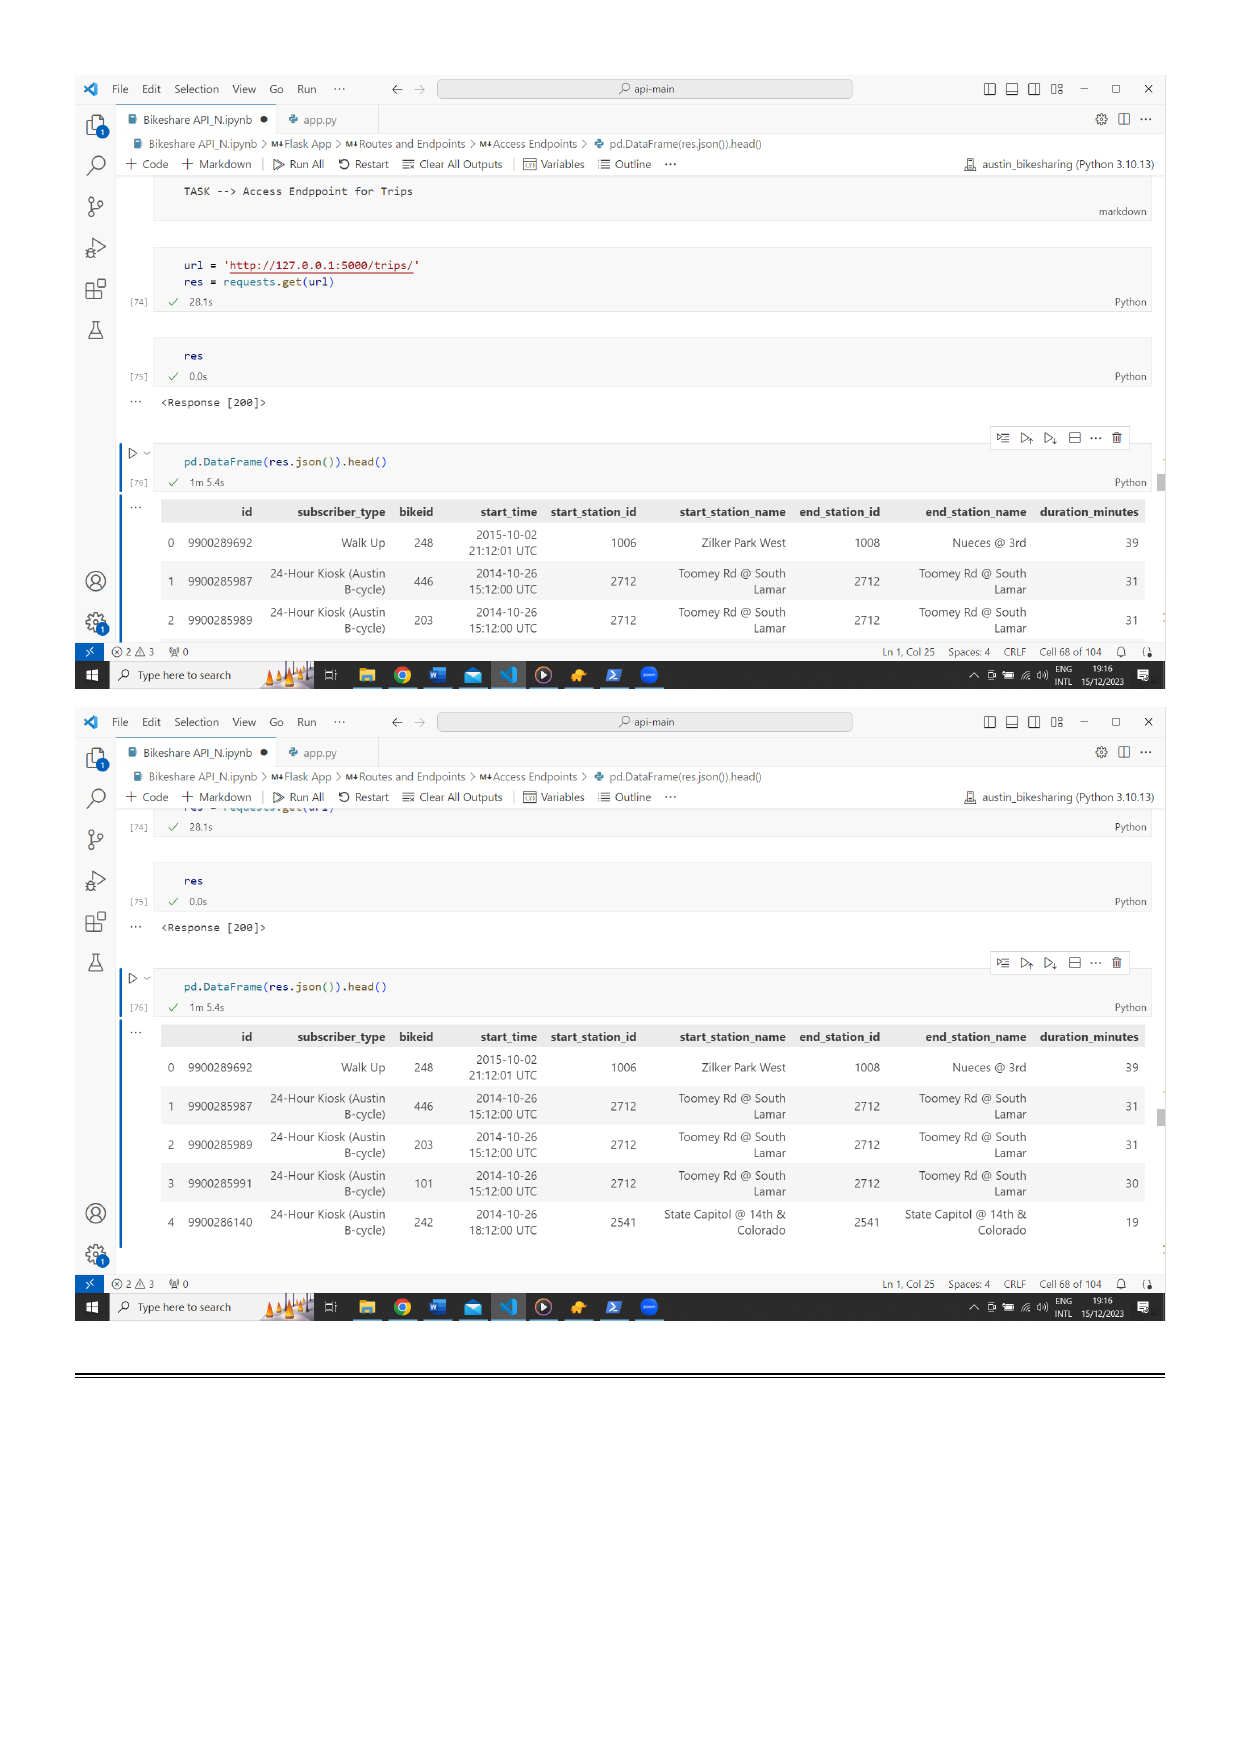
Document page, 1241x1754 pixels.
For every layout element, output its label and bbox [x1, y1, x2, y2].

picture [75, 75, 1166, 689]
picture [75, 707, 1166, 1321]
